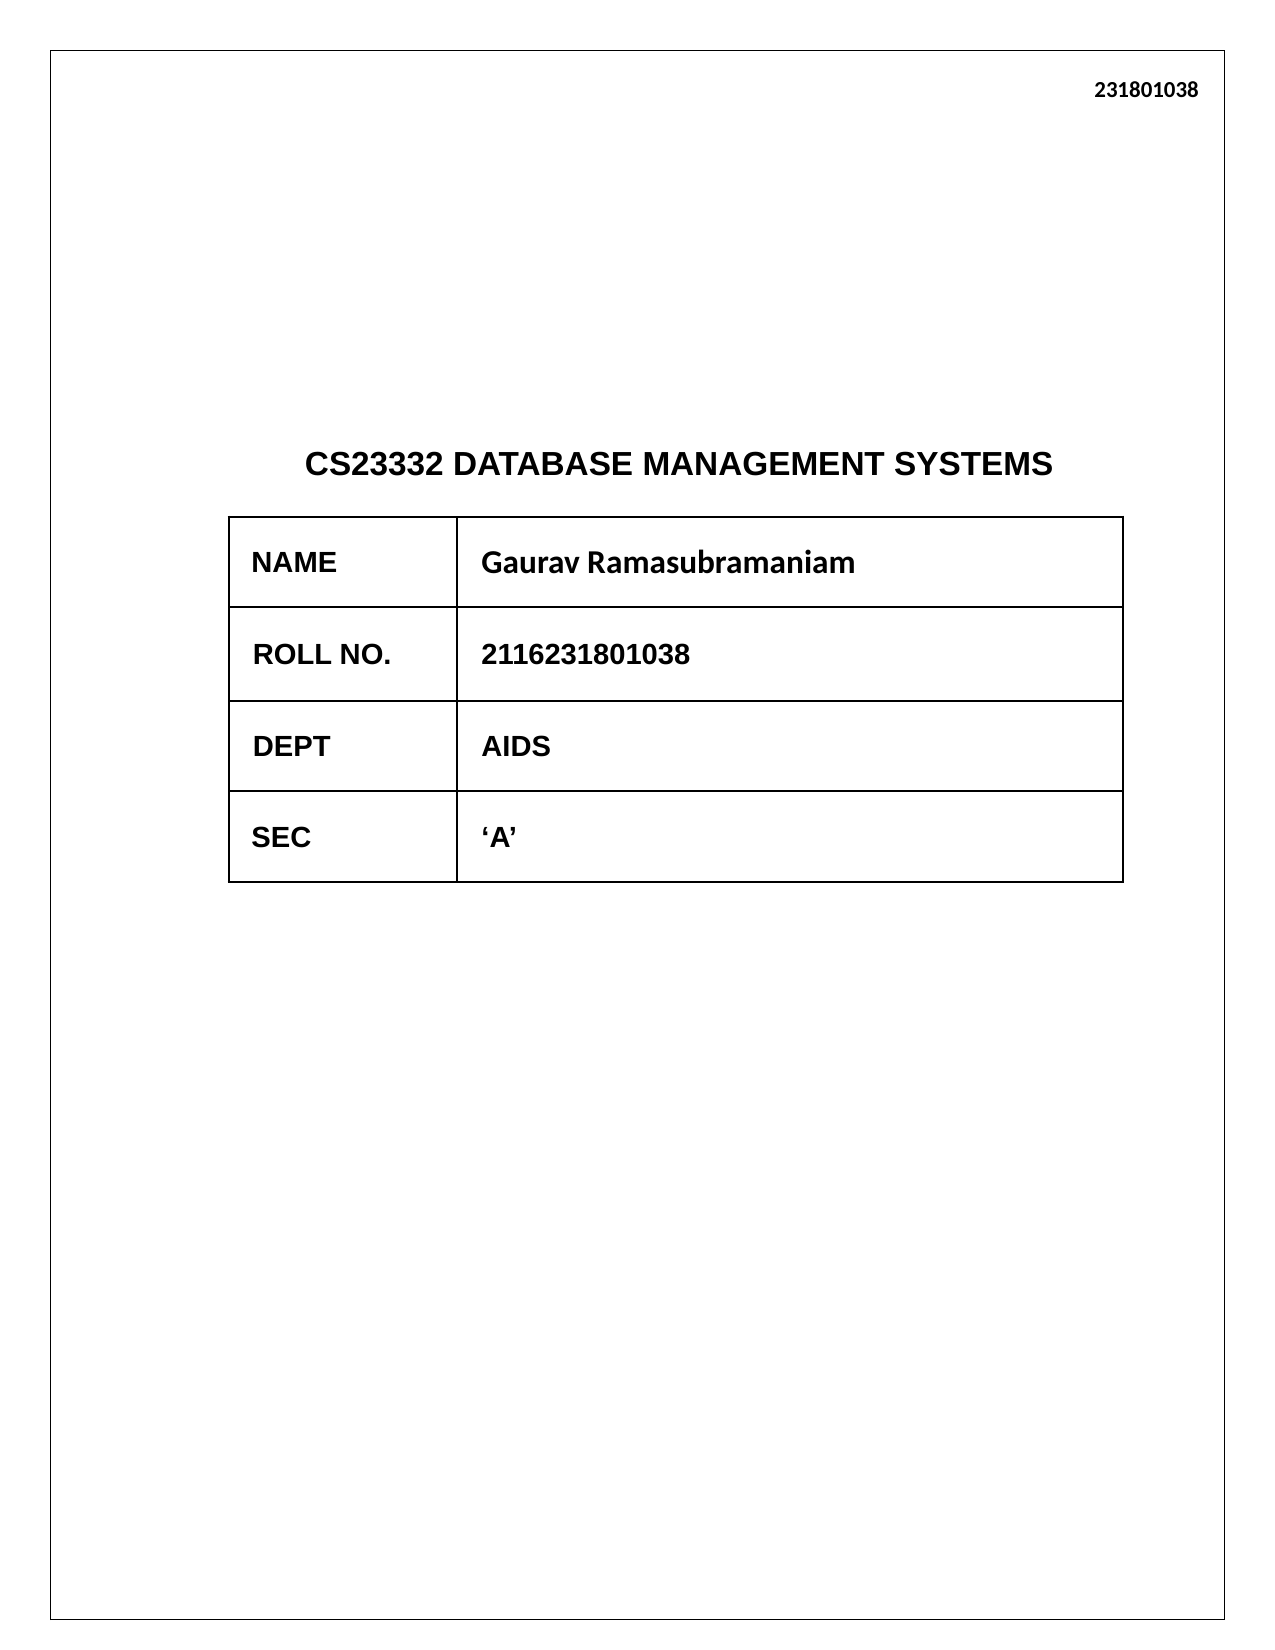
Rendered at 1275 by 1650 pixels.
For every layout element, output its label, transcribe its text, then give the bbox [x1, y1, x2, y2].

table_cell 2116231801038 [458, 608, 1122, 699]
table_cell AIDS [458, 702, 1122, 790]
table_cell ‘A’ [458, 792, 1122, 881]
table_cell DEPT [230, 702, 456, 790]
table_header Gaurav Ramasubramaniam [458, 518, 1122, 606]
table_header NAME [230, 518, 456, 606]
table_cell ROLL NO. [230, 608, 456, 699]
table_cell SEC [230, 792, 456, 881]
subtitle CS23332 DATABASE MANAGEMENT SYSTEMS [119, 444, 1054, 482]
